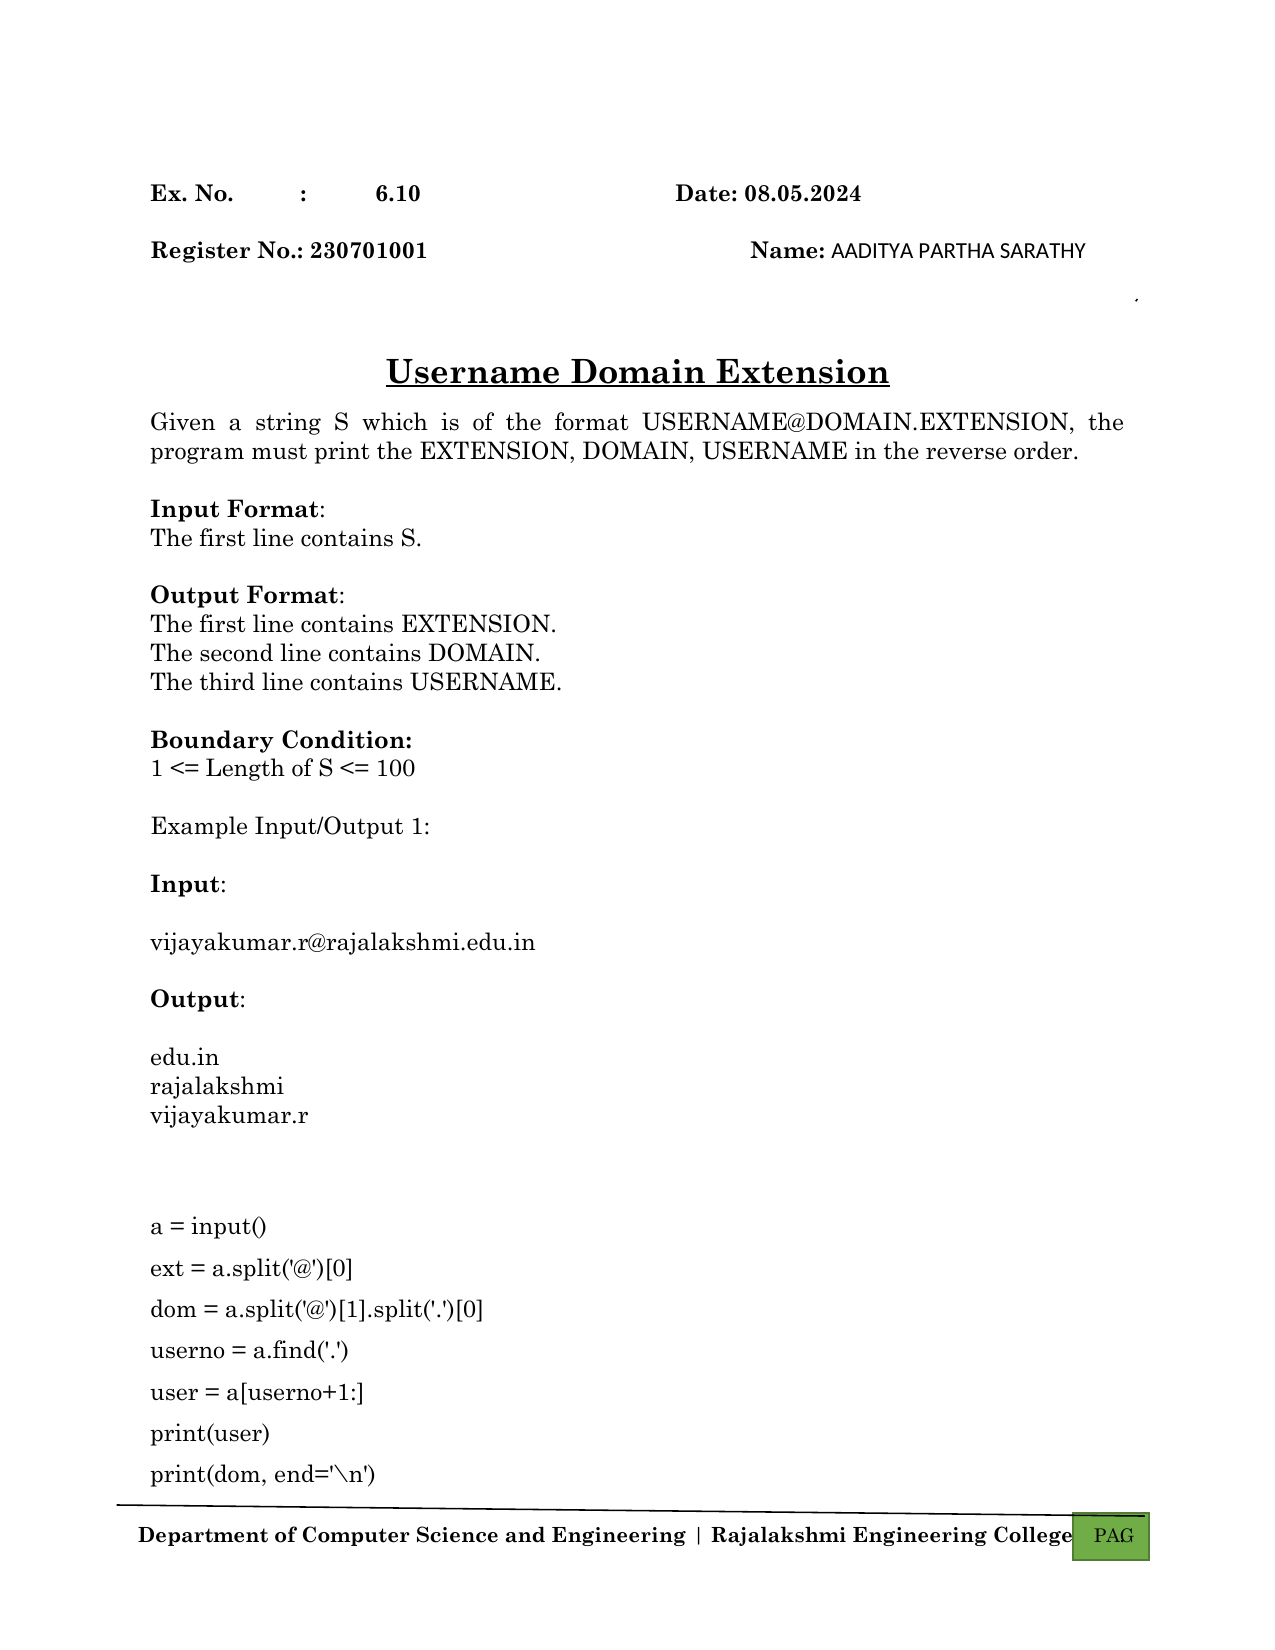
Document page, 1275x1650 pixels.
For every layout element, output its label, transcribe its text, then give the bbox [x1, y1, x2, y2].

text userno = a.find('.') [150, 1335, 1125, 1364]
text The first line contains EXTENSION. [150, 609, 1125, 638]
text a = input() [150, 1211, 1125, 1240]
text print(dom, end='\n') [150, 1459, 1125, 1488]
text Given a string S which is of the format USERNAME@DOMAIN.EXTENSION, the program must print the EXTENSION, DOMAIN, USERNAME in the reverse order. [150, 407, 1125, 465]
text Input Format: [150, 493, 1125, 522]
text The first line contains S. [150, 522, 1125, 551]
text print(user) [150, 1418, 1125, 1447]
text edu.in [150, 1042, 1125, 1071]
text The third line contains USERNAME. [150, 667, 1125, 696]
text Example Input/Output 1: [150, 811, 1125, 840]
text rajalakshmi [150, 1071, 1125, 1099]
text vijayakumar.r@rajalakshmi.edu.in [150, 926, 1125, 955]
text dom = a.split('@')[1].split('.')[0] [150, 1294, 1125, 1323]
text 1 <= Length of S <= 100 [150, 753, 1125, 782]
text Register No.: 230701001 Name: AADITYA PARTHA SARATHY [150, 236, 1125, 264]
text Ex. No. : 6.10 Date: 08.05.2024 [150, 179, 1125, 207]
text Boundary Condition: [150, 724, 1125, 753]
text Input: [150, 869, 1125, 897]
text Username Domain Extension [150, 350, 1125, 390]
text vijayakumar.r [150, 1099, 1125, 1128]
text user = a[userno+1:] [150, 1376, 1125, 1405]
text The second line contains DOMAIN. [150, 638, 1125, 667]
text ext = a.split('@')[0] [150, 1252, 1125, 1281]
text Output: [150, 984, 1125, 1013]
text Output Format: [150, 580, 1125, 609]
